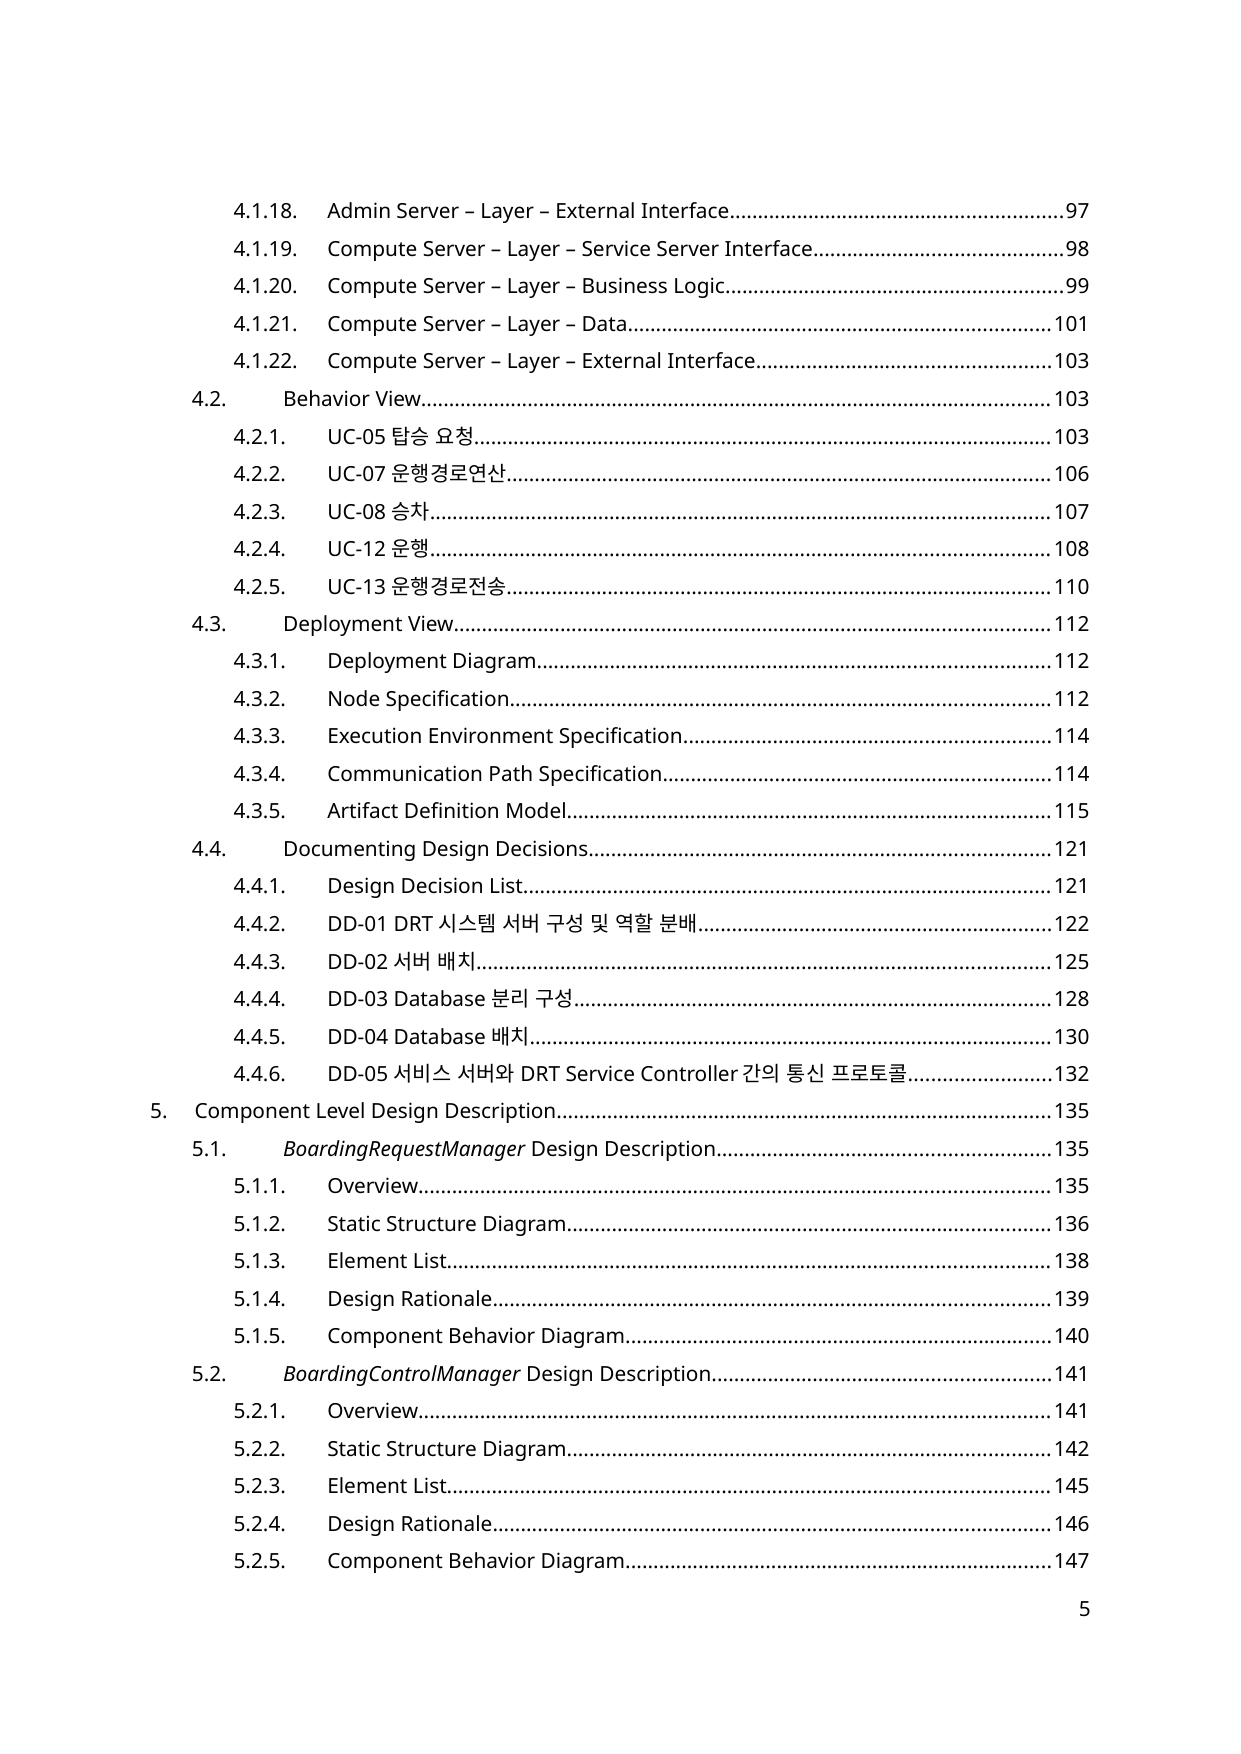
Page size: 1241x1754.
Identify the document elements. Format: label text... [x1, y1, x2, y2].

text 4.3.4. Communication Path Specification 114 [233, 754, 1090, 792]
text 4.4.6. DD-05 서비스 서버와 DRT Service Controller간의 통신 프로토콜 132 [233, 1054, 1090, 1092]
text 5.2.5. Component Behavior Diagram 147 [233, 1542, 1090, 1579]
text 4.3.1. Deployment Diagram 112 [233, 642, 1090, 679]
text 5.1.3. Element List 138 [233, 1242, 1090, 1279]
text 4.1.22. Compute Server – Layer – External Interface 103 [233, 342, 1090, 379]
text 4.1.19. Compute Server – Layer – Service Server Interface 98 [233, 229, 1090, 267]
text 4.3. Deployment View 112 [192, 604, 1090, 642]
text 4.1.21. Compute Server – Layer – Data 101 [233, 304, 1090, 342]
text 4.4.3. DD-02 서버 배치 125 [233, 942, 1090, 979]
text 5.1.1. Overview 135 [233, 1167, 1090, 1204]
text 4.4.5. DD-04 Database 배치 130 [233, 1017, 1090, 1054]
text 5.2.4. Design Rationale 146 [233, 1504, 1090, 1542]
text 5.2. BoardingControlManager Design Description 141 [192, 1354, 1090, 1392]
text 5.2.2. Static Structure Diagram 142 [233, 1429, 1090, 1467]
text 4.2.5. UC-13 운행경로전송 110 [233, 567, 1090, 604]
text 4.3.3. Execution Environment Specification 114 [233, 717, 1090, 754]
text 4.1.18. Admin Server – Layer – External Interface 97 [233, 192, 1090, 229]
text 5. Component Level Design Description 135 [150, 1092, 1090, 1129]
text 4.3.2. Node Specification 112 [233, 679, 1090, 717]
text 4.3.5. Artifact Definition Model 115 [233, 792, 1090, 829]
text 4.4. Documenting Design Decisions 121 [192, 829, 1090, 867]
text 5.2.3. Element List 145 [233, 1467, 1090, 1504]
text 5.1. BoardingRequestManager Design Description 135 [192, 1129, 1090, 1167]
text 4.4.4. DD-03 Database 분리 구성 128 [233, 979, 1090, 1017]
text 4.2.2. UC-07 운행경로연산 106 [233, 454, 1090, 492]
text 4.2. Behavior View 103 [192, 379, 1090, 417]
text 4.4.2. DD-01 DRT 시스템 서버 구성 및 역할 분배 122 [233, 904, 1090, 942]
text 4.2.1. UC-05 탑승 요청 103 [233, 417, 1090, 454]
text 5.1.5. Component Behavior Diagram 140 [233, 1317, 1090, 1354]
text 4.4.1. Design Decision List 121 [233, 867, 1090, 904]
text 4.2.3. UC-08 승차 107 [233, 492, 1090, 529]
text 4.1.20. Compute Server – Layer – Business Logic 99 [233, 267, 1090, 304]
text 4.2.4. UC-12 운행 108 [233, 529, 1090, 567]
text 5.2.1. Overview 141 [233, 1392, 1090, 1429]
text 5.1.4. Design Rationale 139 [233, 1279, 1090, 1317]
text 5.1.2. Static Structure Diagram 136 [233, 1204, 1090, 1242]
